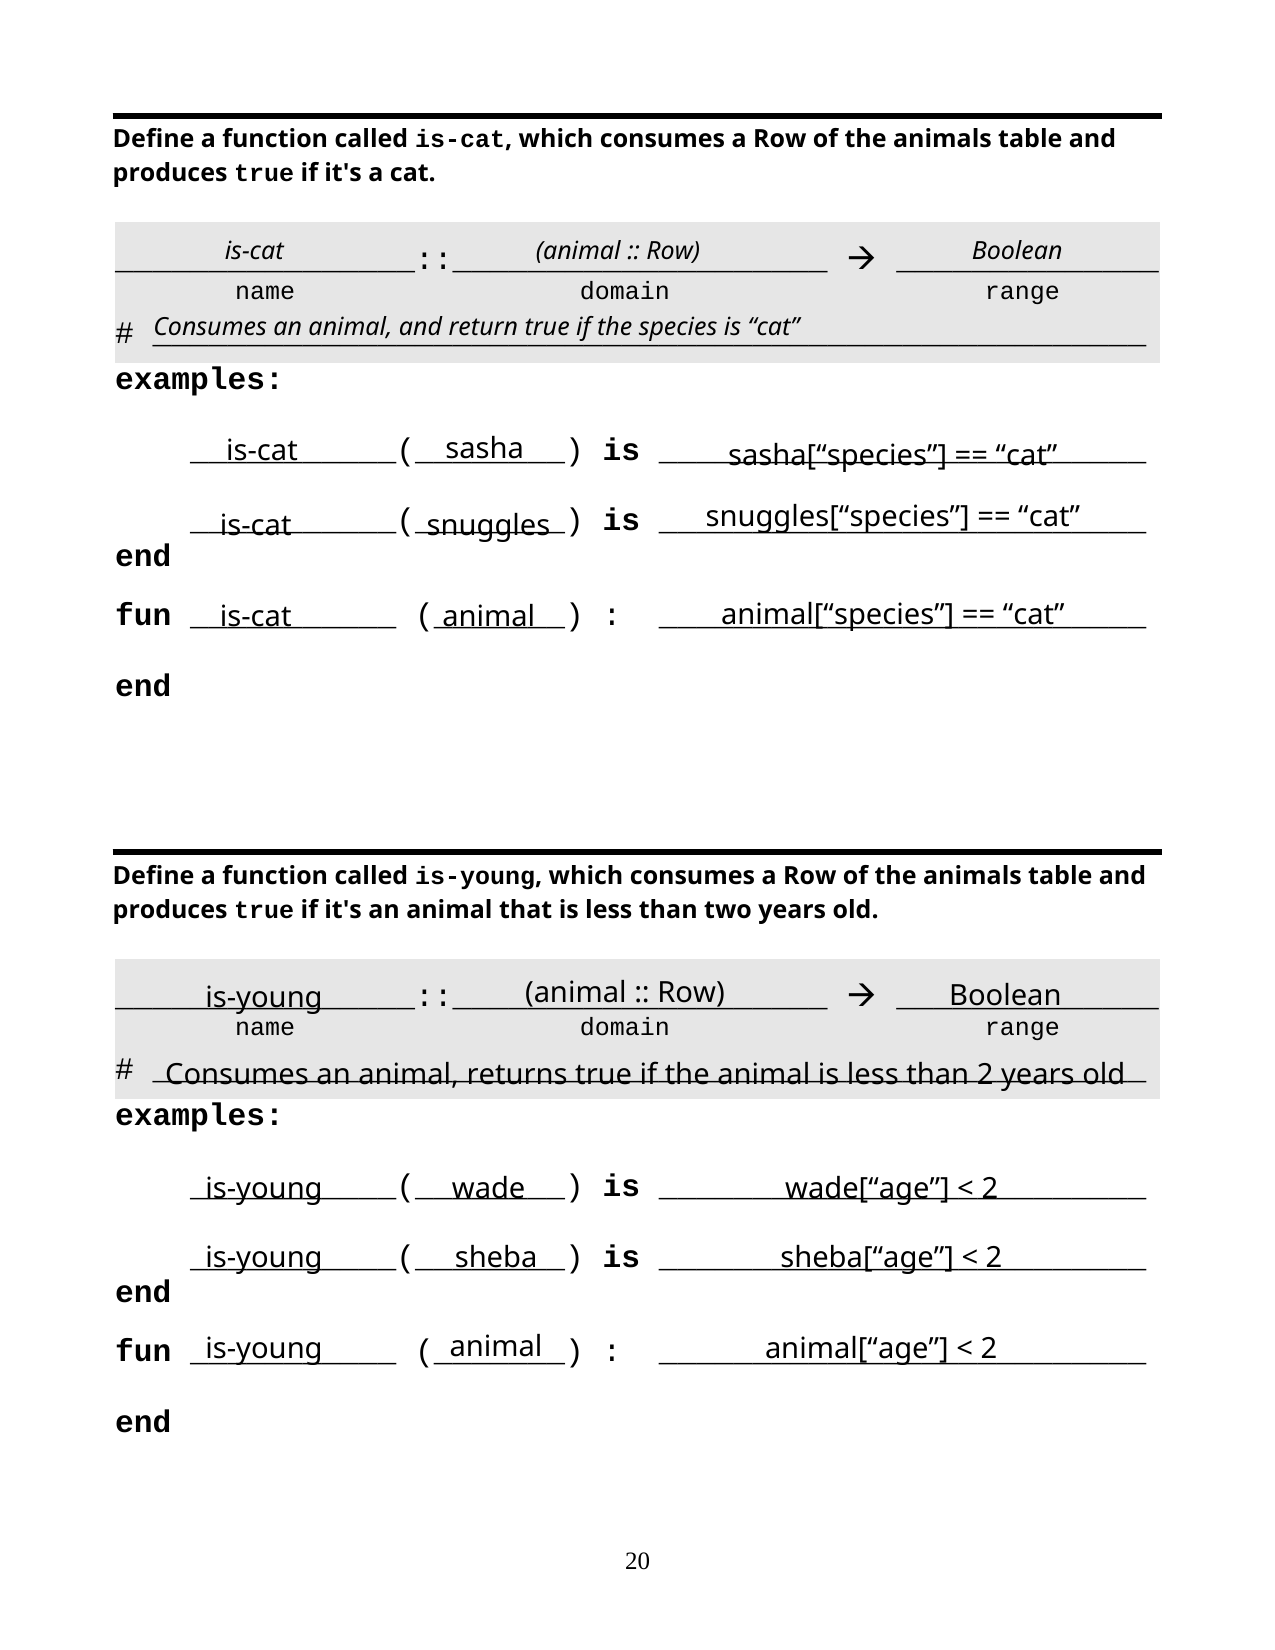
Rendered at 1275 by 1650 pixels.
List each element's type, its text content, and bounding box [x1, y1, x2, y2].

text Define a function called is-young, which consumes a Row of the animals table and produces true if it's an animal that is less than two years old. [112, 850, 1162, 926]
table_header ________________::____________________ ______________ name domain range # _____________________________________________________ [115, 222, 1160, 363]
table_cell fun ___________ (_______) : __________________________ end [115, 576, 1158, 705]
table_cell examples: ___________(________) is __________________________ ___________(________) is __________________________ end [115, 1100, 1158, 1312]
table_cell fun ___________ (_______) : __________________________ end [115, 1312, 1158, 1442]
table_header ________________::____________________ ______________ name domain range # _____________________________________________________ [115, 959, 1160, 1099]
table_cell examples: ___________(________) is __________________________ ___________(________) is __________________________ end [115, 363, 1158, 576]
text Define a function called is-cat, which consumes a Row of the animals table and produces true if it's a cat. [112, 114, 1162, 189]
